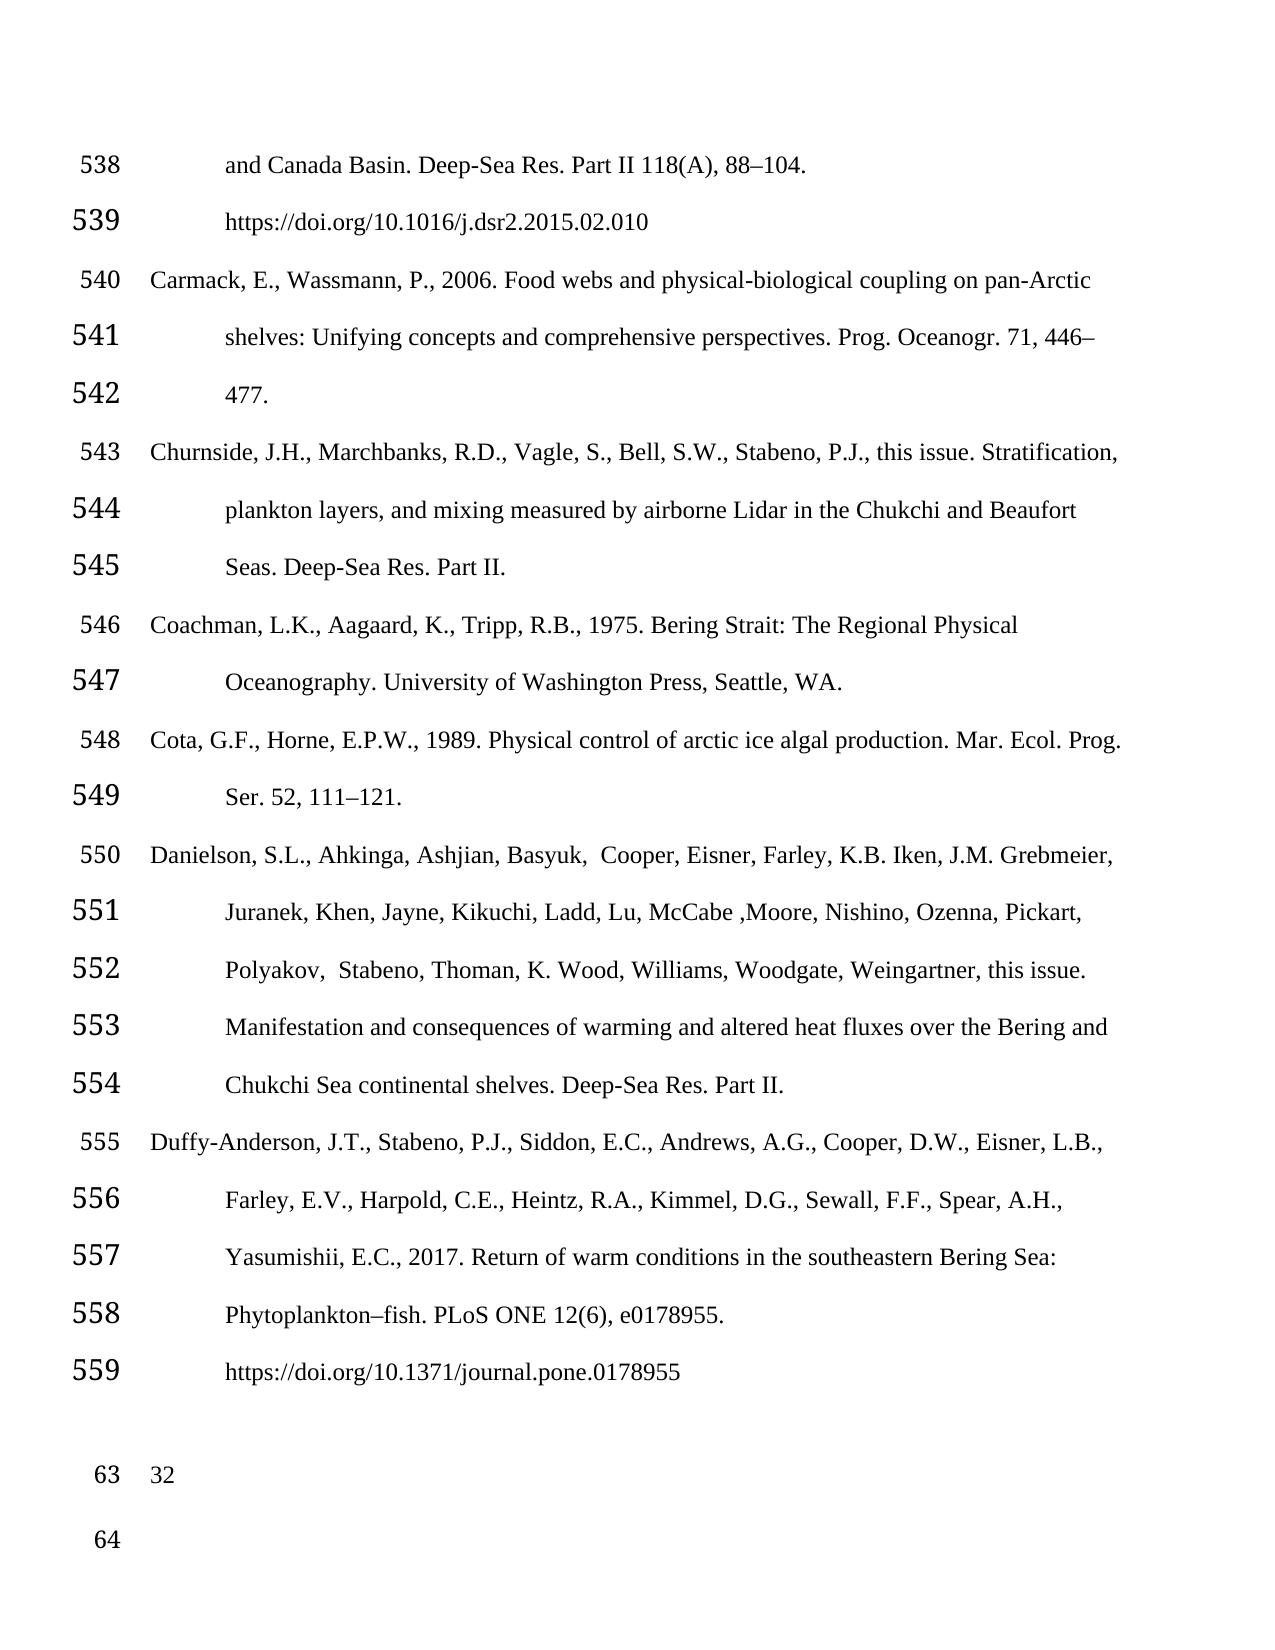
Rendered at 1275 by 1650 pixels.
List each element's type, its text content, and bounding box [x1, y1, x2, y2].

text Carmack, E., Wassmann, P., 2006. Food webs and physical-biological coupling on pan-Arctic shelves: Unifying concepts and comprehensive perspectives. Prog. Oceanogr. 71, 446–477. [150, 265, 1125, 409]
text Danielson, S.L., Ahkinga, Ashjian, Basyuk, Cooper, Eisner, Farley, K.B. Iken, J.M. Grebmeier, Juranek, Khen, Jayne, Kikuchi, Ladd, Lu, McCabe ,Moore, Nishino, Ozenna, Pickart, Polyakov, Stabeno, Thoman, K. Wood, Williams, Woodgate, Weingartner, this issue. Manifestation and consequences of warming and altered heat fluxes over the Bering and Chukchi Sea continental shelves. Deep-Sea Res. Part II. [150, 840, 1125, 1099]
text Cota, G.F., Horne, E.P.W., 1989. Physical control of arctic ice algal production. Mar. Ecol. Prog. Ser. 52, 111–121. [150, 725, 1125, 811]
text Churnside, J.H., Marchbanks, R.D., Vagle, S., Bell, S.W., Stabeno, P.J., this issue. Stratification, plankton layers, and mixing measured by airborne Lidar in the Chukchi and Beaufort Seas. Deep-Sea Res. Part II. [150, 437, 1125, 581]
text Coachman, L.K., Aagaard, K., Tripp, R.B., 1975. Bering Strait: The Regional Physical Oceanography. University of Washington Press, Seattle, WA. [150, 610, 1125, 696]
text Duffy-Anderson, J.T., Stabeno, P.J., Siddon, E.C., Andrews, A.G., Cooper, D.W., Eisner, L.B., Farley, E.V., Harpold, C.E., Heintz, R.A., Kimmel, D.G., Sewall, F.F., Spear, A.H., Yasumishii, E.C., 2017. Return of warm conditions in the southeastern Bering Sea: Phytoplankton–fish. PLoS ONE 12(6), e0178955. https://doi.org/10.1371/journal.pone.0178955 [150, 1127, 1125, 1386]
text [150, 150, 1125, 236]
